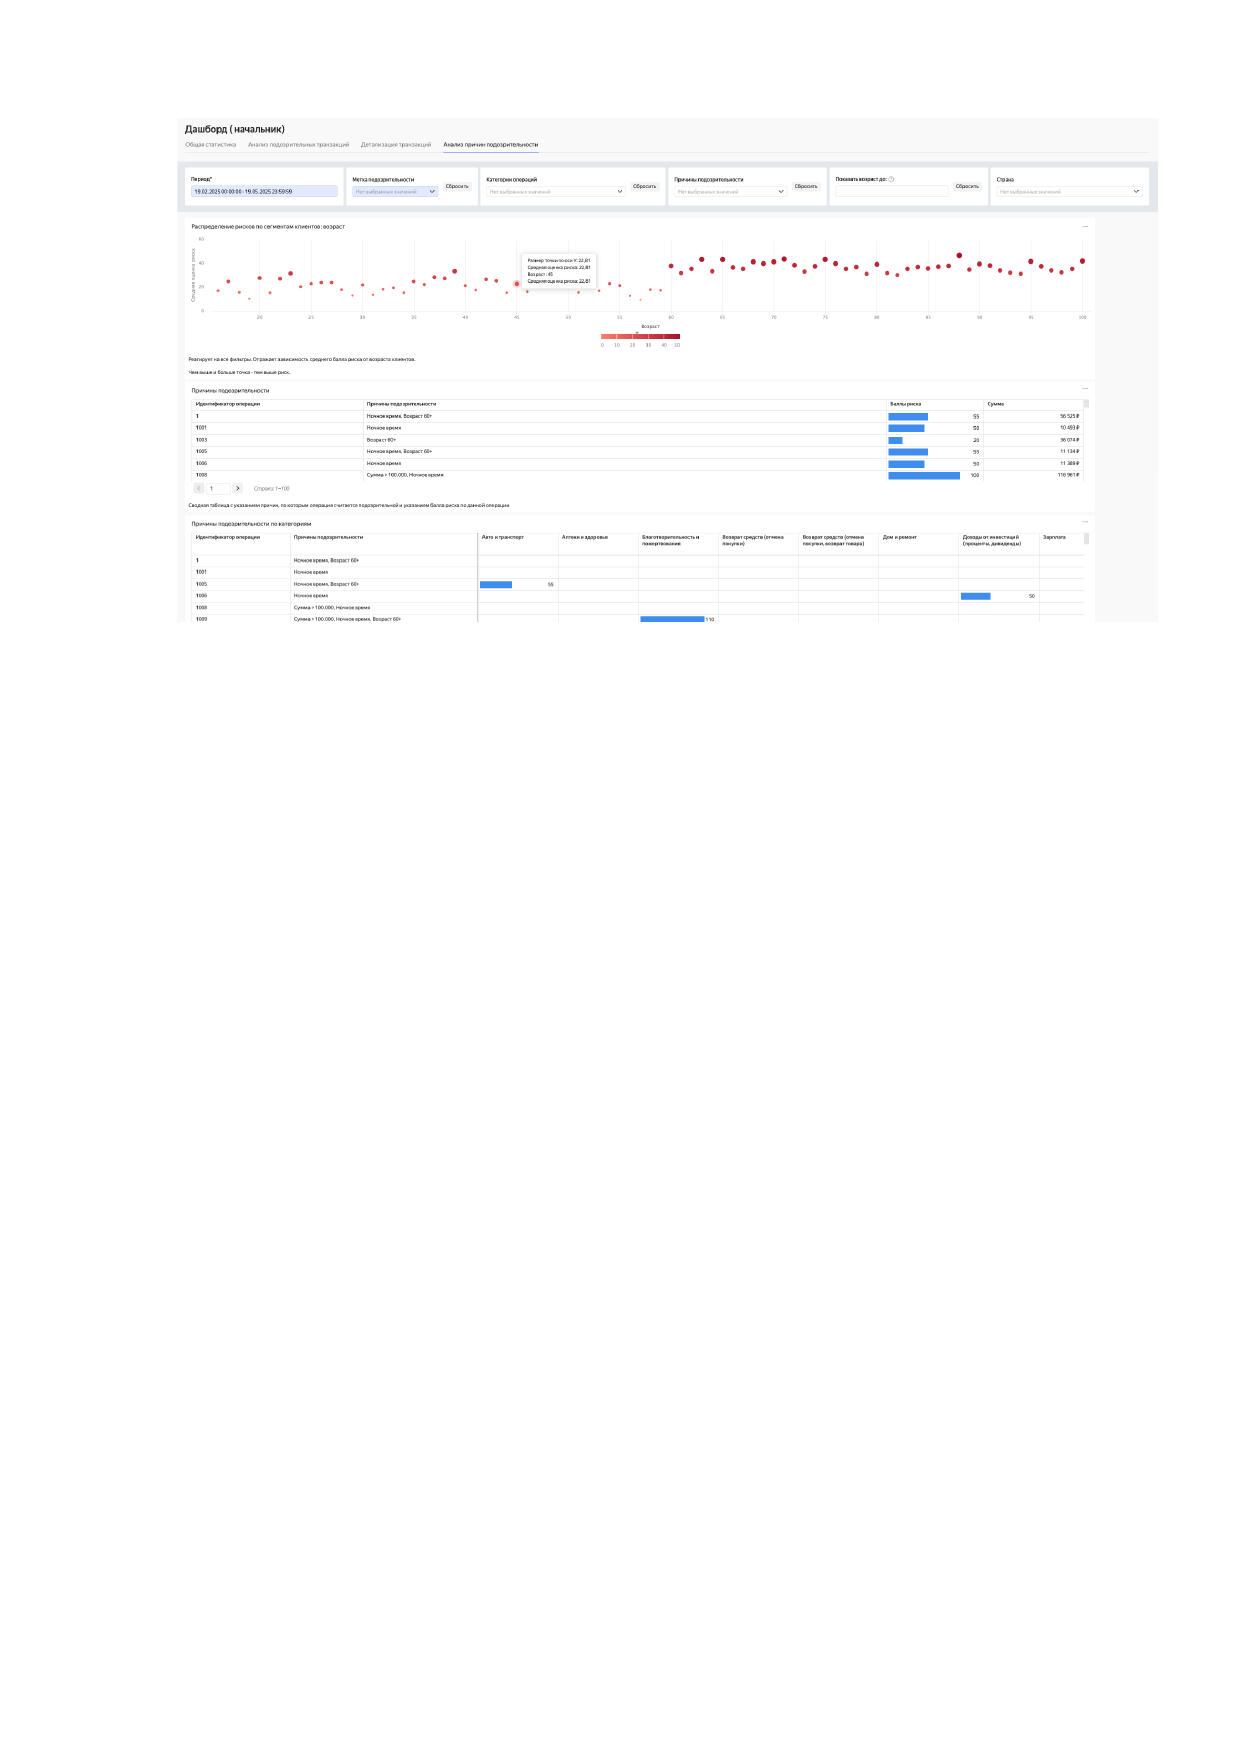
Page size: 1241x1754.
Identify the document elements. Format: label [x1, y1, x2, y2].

picture [177, 118, 1159, 622]
